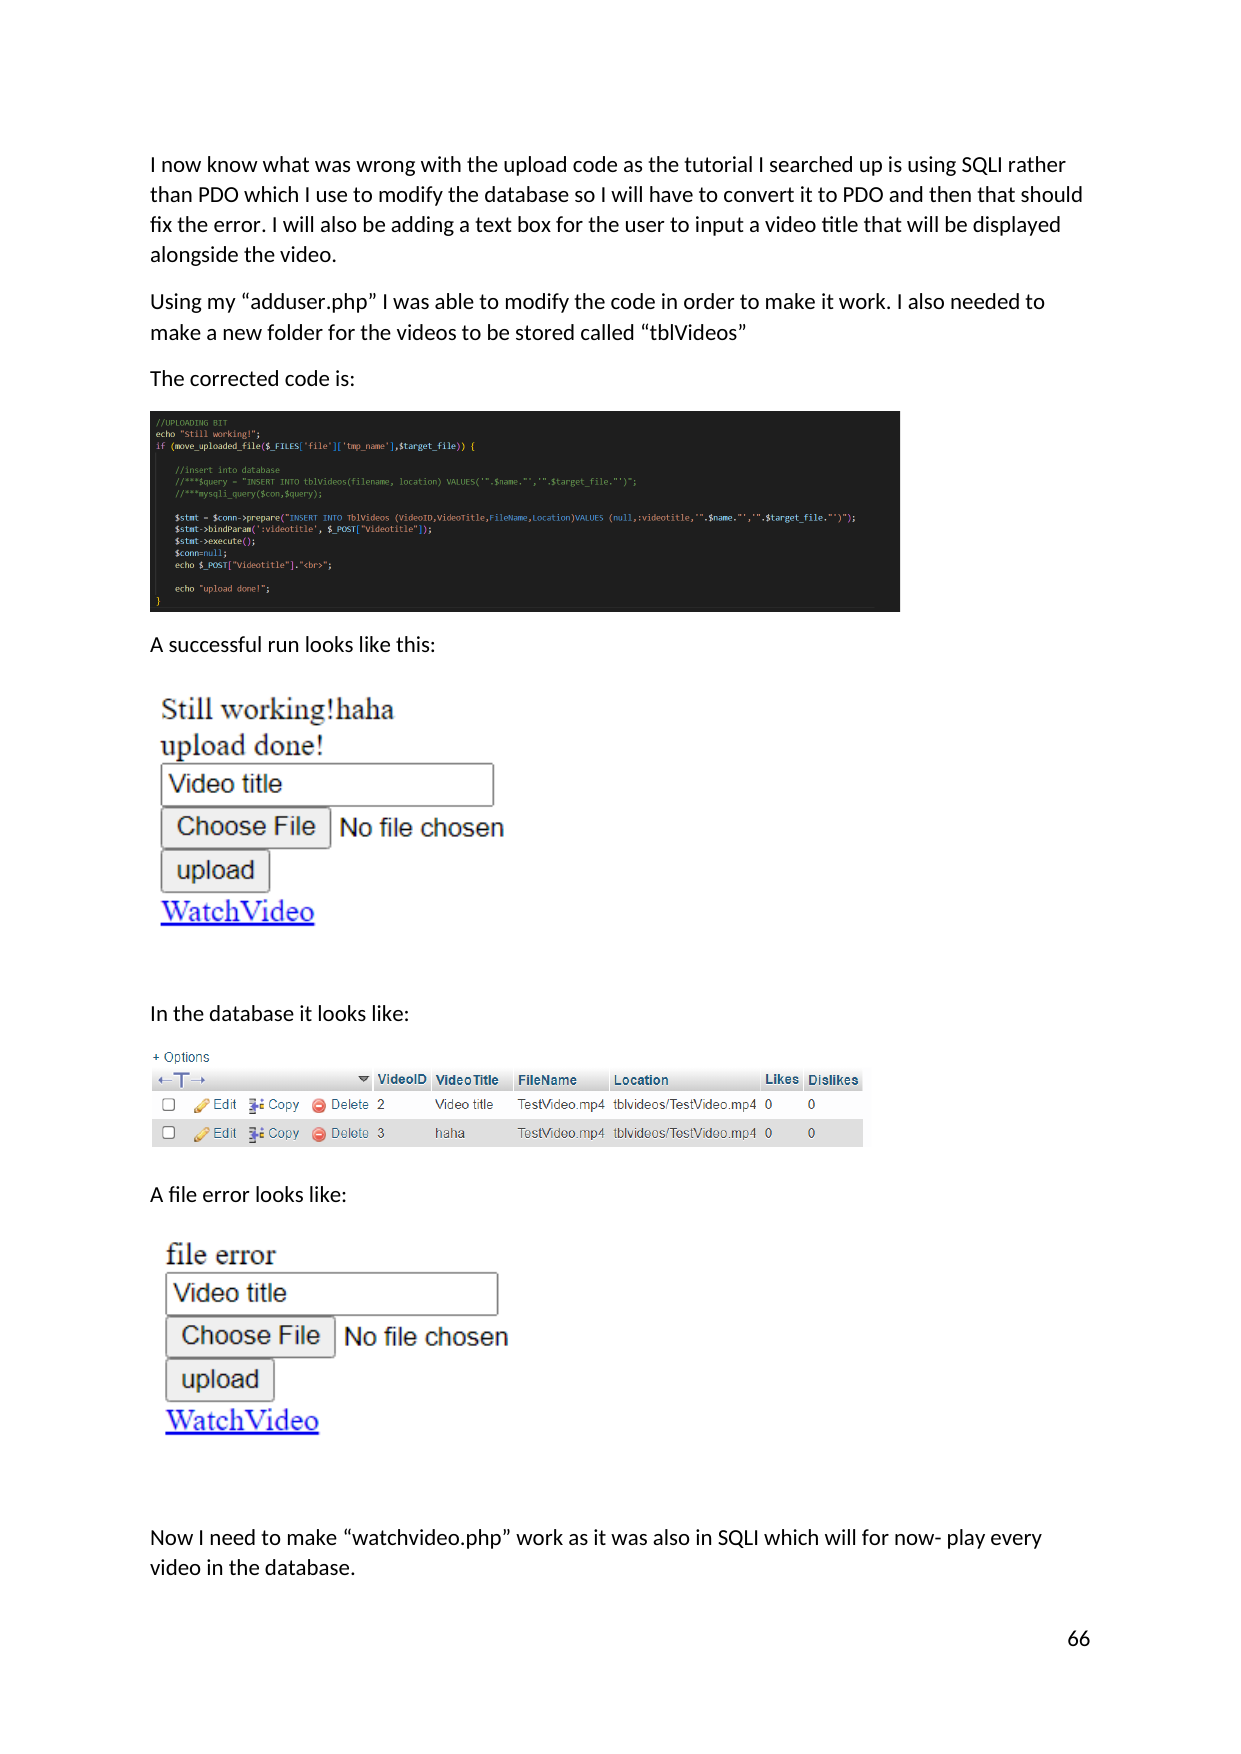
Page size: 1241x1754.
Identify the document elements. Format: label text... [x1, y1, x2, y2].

text A file error looks like: [150, 1181, 1090, 1208]
picture [150, 677, 618, 981]
picture [150, 411, 901, 612]
picture [150, 1227, 580, 1504]
text A successful run looks like this: [150, 630, 1090, 658]
text Using my “adduser.php” I was able to modify the code in order to make it work. I also needed to make a new folder for the videos to be stored called “tblVideos” [150, 287, 1090, 346]
text Now I need to make “watchvideo.php” work as it was also in SQLI which will for now- play every video in the database. [150, 1523, 1090, 1581]
picture [150, 1046, 901, 1162]
text I now know what was wrong with the upload code as the tutorial I searched up is using SQLI rather than PDO which I use to modify the database so I will have to convert it to PDO and then that should fix the error. I will also be adding a text box for the user to input a video title that will be displayed alongside the video. [150, 150, 1090, 269]
text In the database it looks like: [150, 999, 1090, 1027]
text The corrected code is: [150, 364, 1090, 393]
